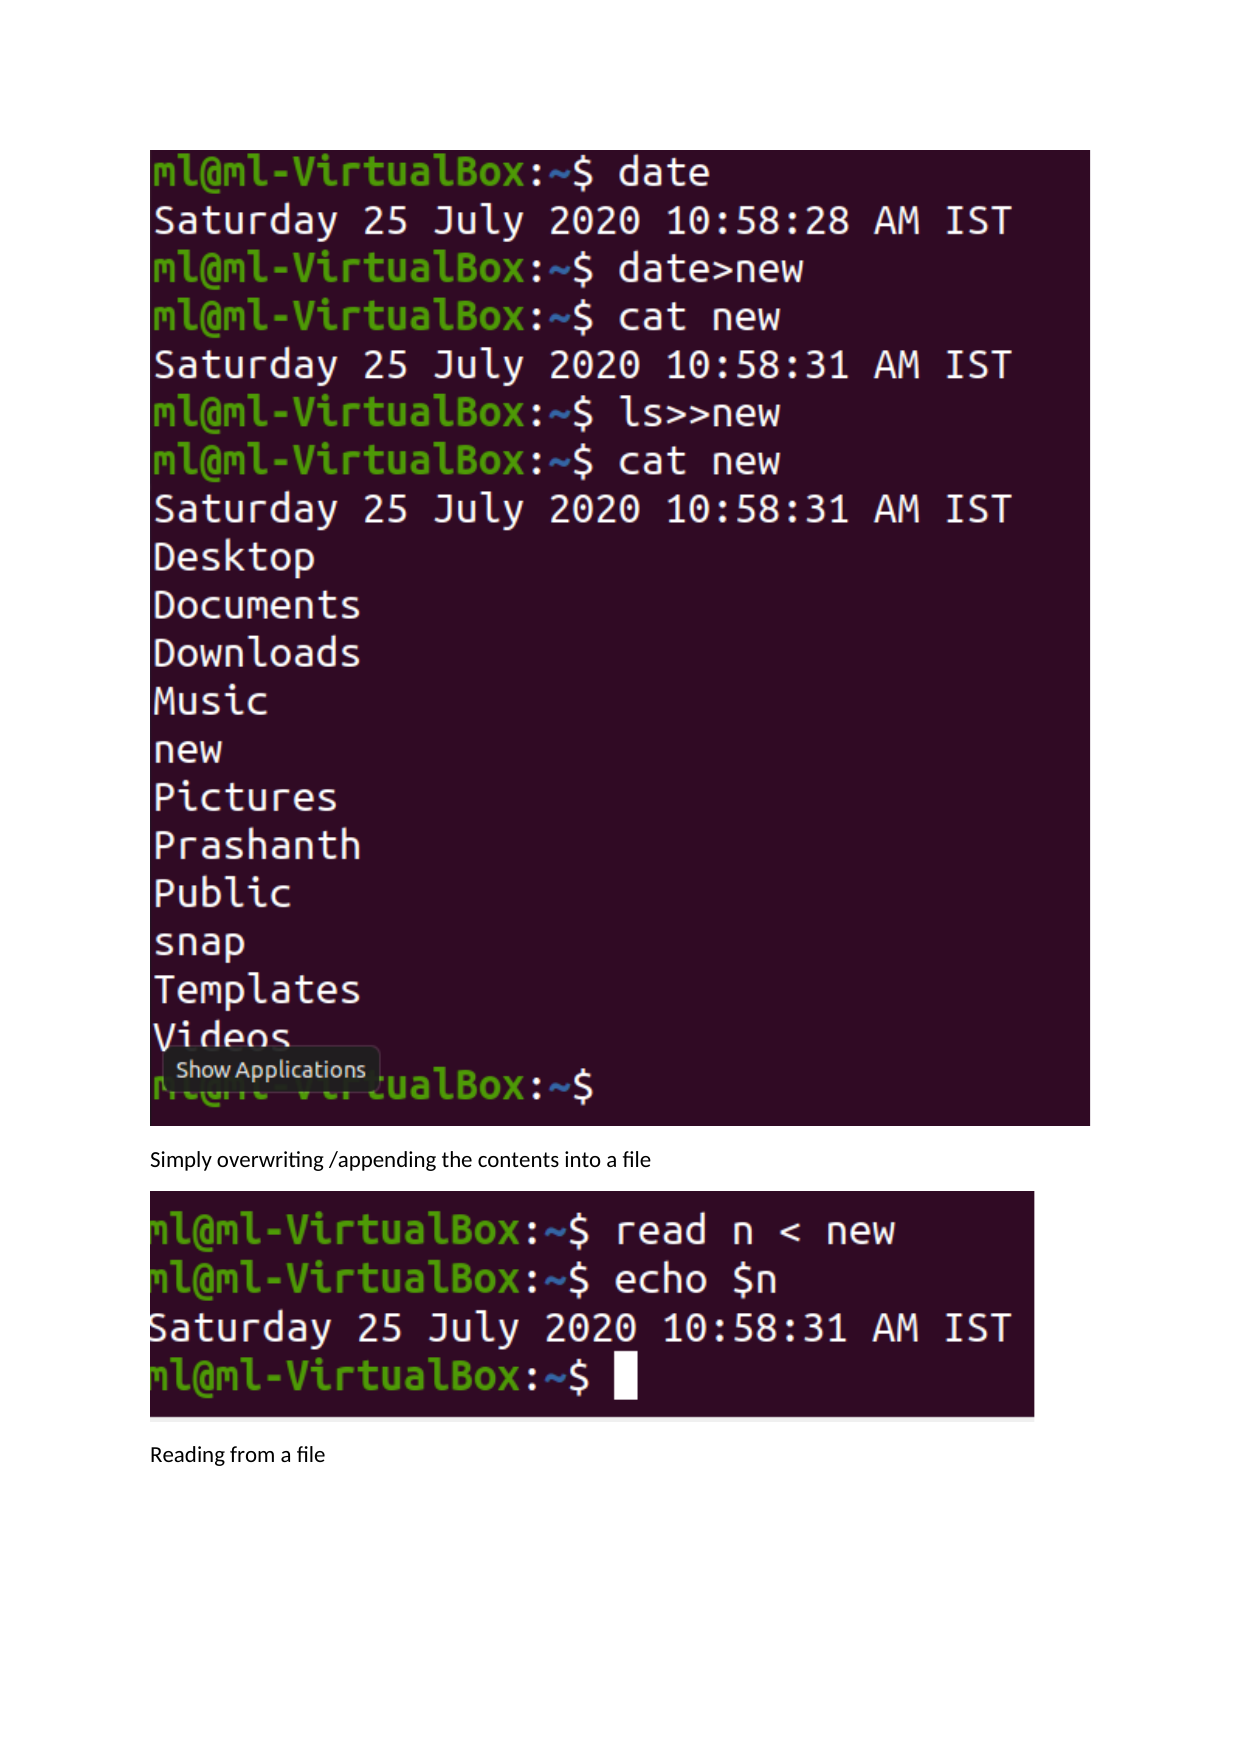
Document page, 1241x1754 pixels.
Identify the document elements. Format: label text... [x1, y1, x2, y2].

text Simply overwriting /appending the contents into a file [150, 1145, 1090, 1173]
picture [150, 1191, 1035, 1422]
text Reading from a file [150, 1440, 1090, 1468]
picture [150, 150, 1091, 1126]
